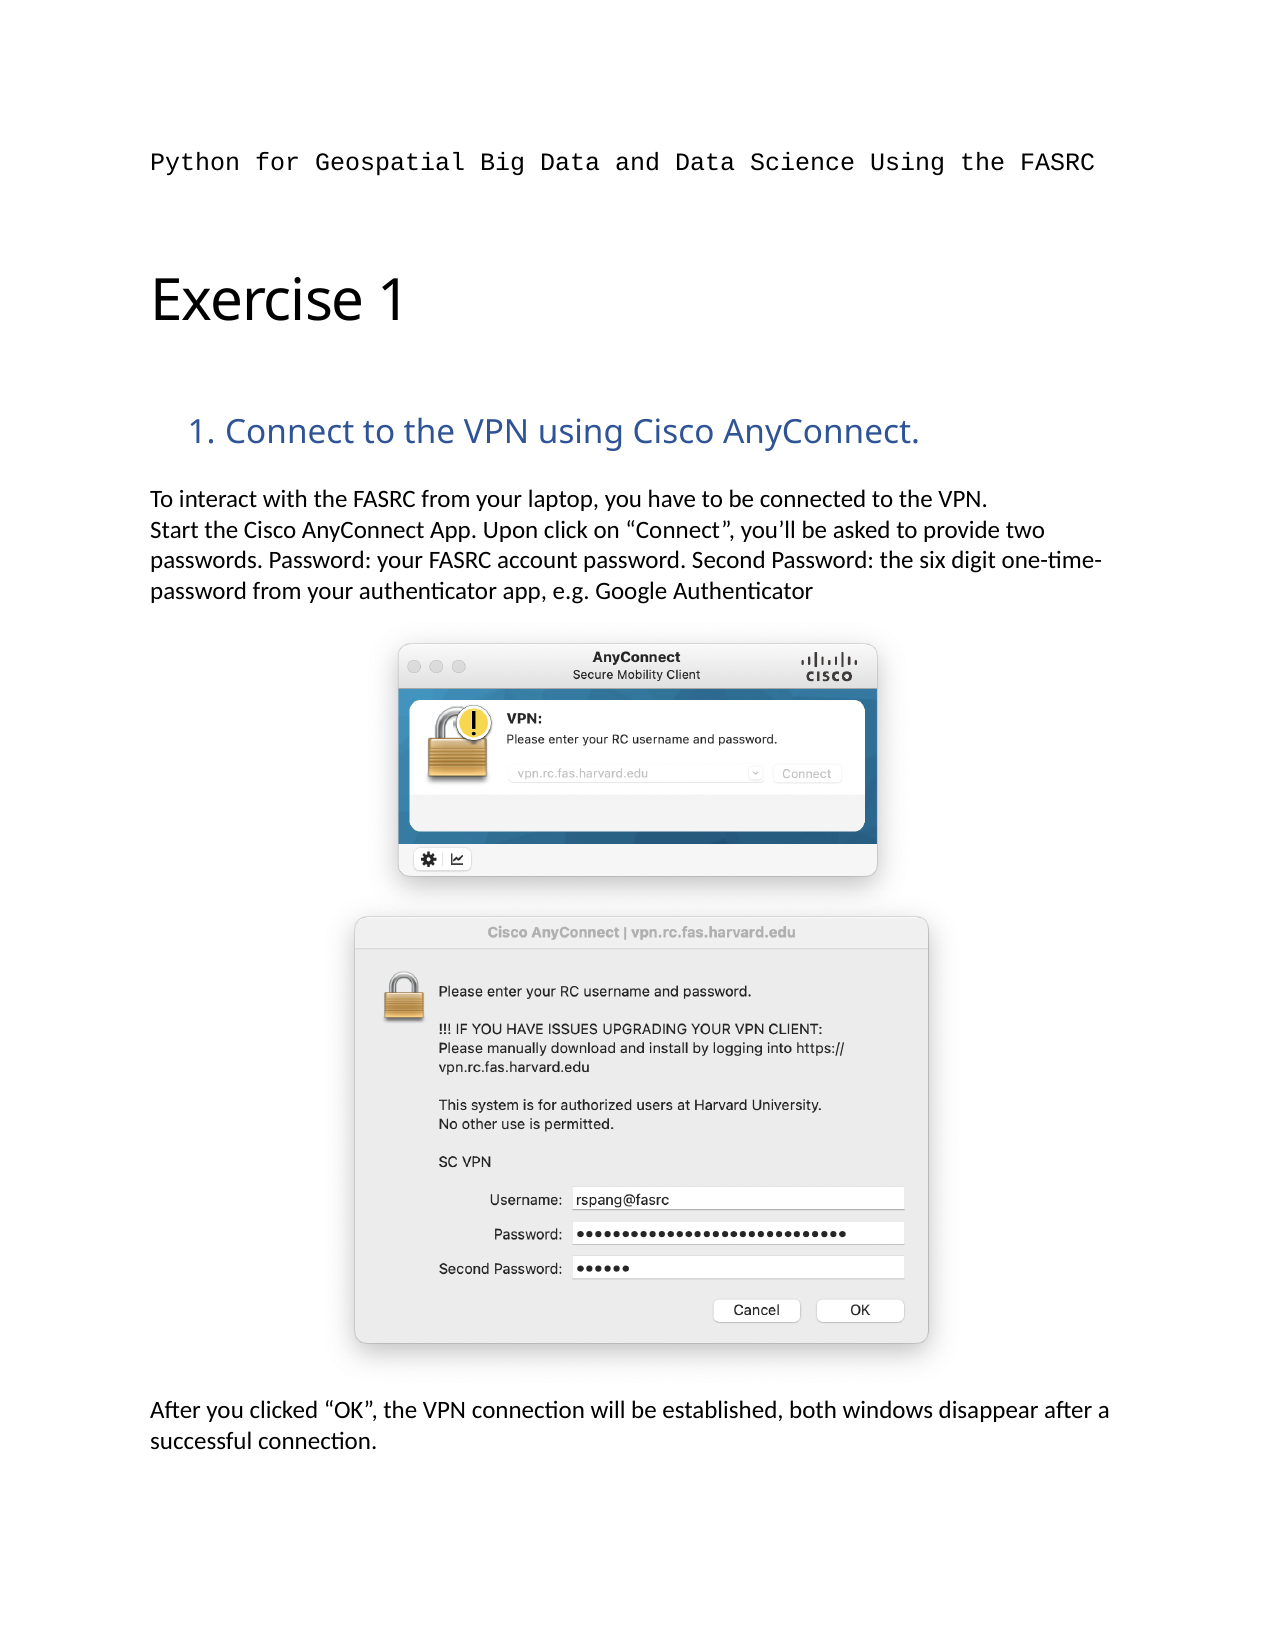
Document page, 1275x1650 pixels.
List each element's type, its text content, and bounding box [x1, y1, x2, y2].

text To interact with the FASRC from your laptop, you have to be connected to the VPN. [150, 484, 1125, 514]
title Exercise 1 [150, 258, 1125, 337]
picture [307, 605, 968, 1395]
text After you clicked “OK”, the VPN connection will be established, both windows disappear after a successful connection. [150, 1394, 1125, 1455]
subtitle Connect to the VPN using Cisco AnyConnect. [187, 408, 1125, 453]
text Python for Geospatial Big Data and Data Science Using the FASRC [150, 150, 1125, 178]
text Start the Cisco AnyConnect App. Upon click on “Connect”, you’ll be asked to provide two passwords. Password: your FASRC account password. Second Password: the six digit one-time-password from your authenticator app, e.g. Google Authenticator [150, 514, 1125, 606]
